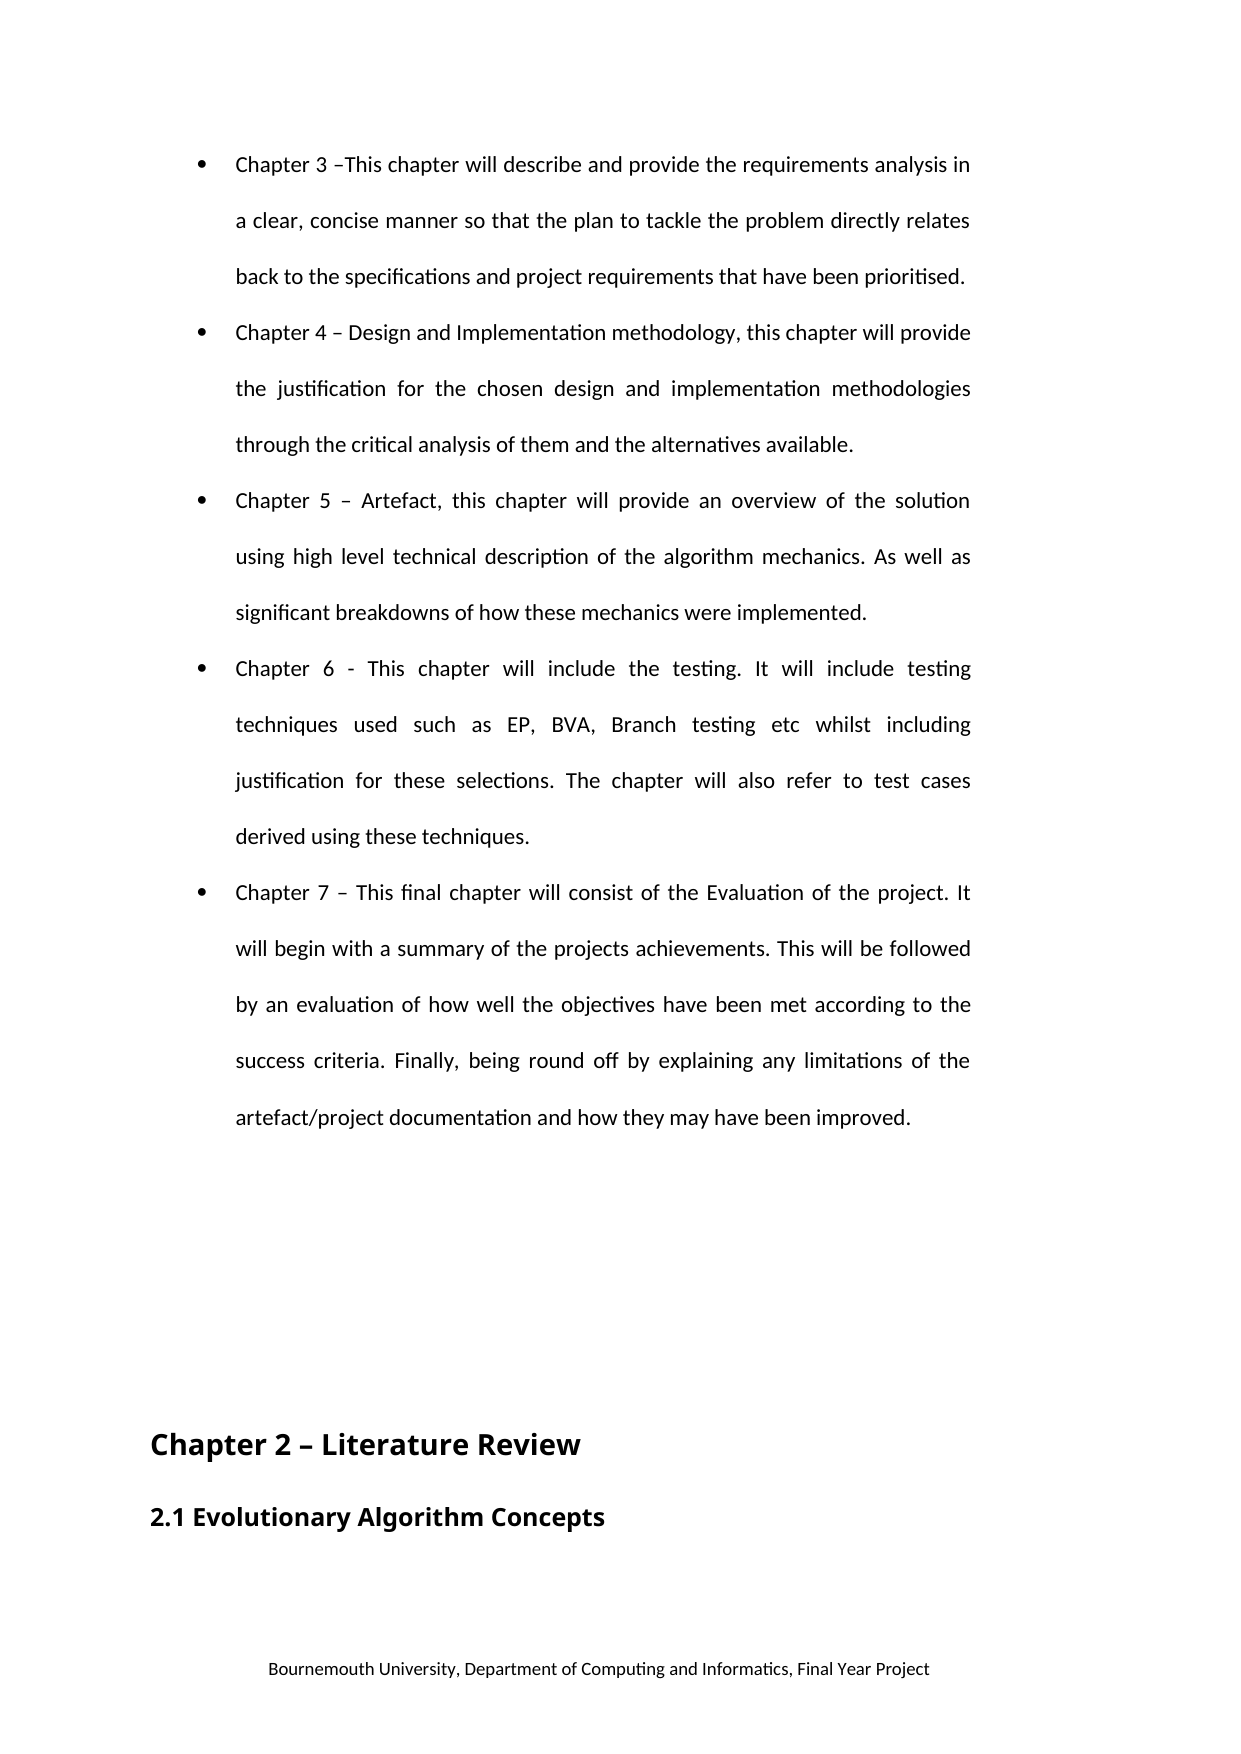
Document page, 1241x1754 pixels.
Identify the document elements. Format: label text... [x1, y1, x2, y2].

list Chapter 6 - This chapter will include the testing. It will include testing techniques used such as EP, BVA, Branch testing etc whilst including justification for these selections. The chapter will also refer to test cases derived using these techniques. [198, 654, 972, 851]
list Chapter 3 –This chapter will describe and provide the requirements analysis in a clear, concise manner so that the plan to tackle the problem directly relates back to the specifications and project requirements that have been prioritised. [198, 150, 972, 290]
subtitle 2.1 Evolutionary Algorithm Concepts [150, 1500, 972, 1534]
list Chapter 7 – This final chapter will consist of the Evaluation of the project. It will begin with a summary of the projects achievements. This will be followed by an evaluation of how well the objectives have been met according to the success criteria. Finally, being round off by explaining any limitations of the artefact/project documentation and how they may have been improved. [198, 878, 972, 1131]
list Chapter 4 – Design and Implementation methodology, this chapter will provide the justification for the chosen design and implementation methodologies through the critical analysis of them and the alternatives available. [198, 318, 972, 458]
subtitle Chapter 2 – Literature Review [150, 1424, 972, 1463]
list Chapter 5 – Artefact, this chapter will provide an overview of the solution using high level technical description of the algorithm mechanics. As well as significant breakdowns of how these mechanics were implemented. [198, 486, 972, 626]
